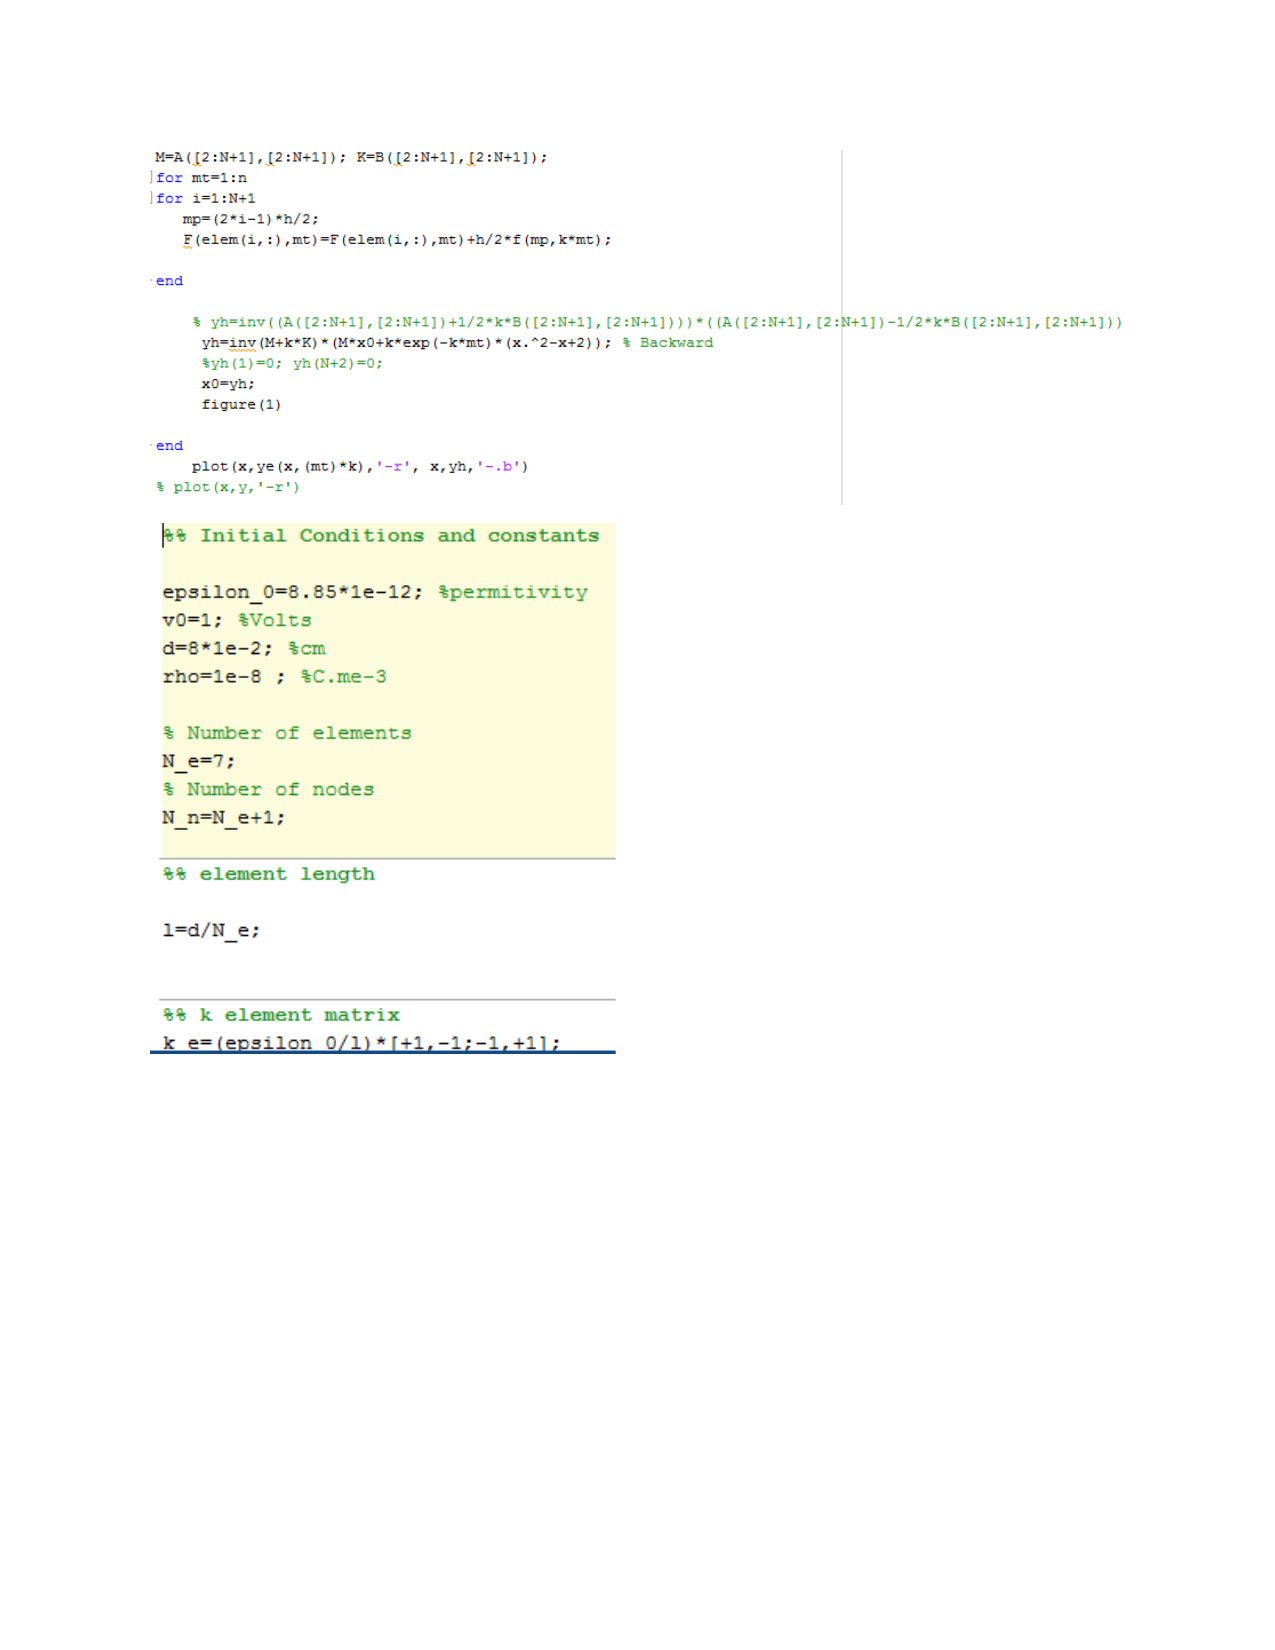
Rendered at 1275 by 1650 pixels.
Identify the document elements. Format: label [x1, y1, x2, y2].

picture [150, 523, 616, 1054]
picture [150, 150, 1125, 505]
